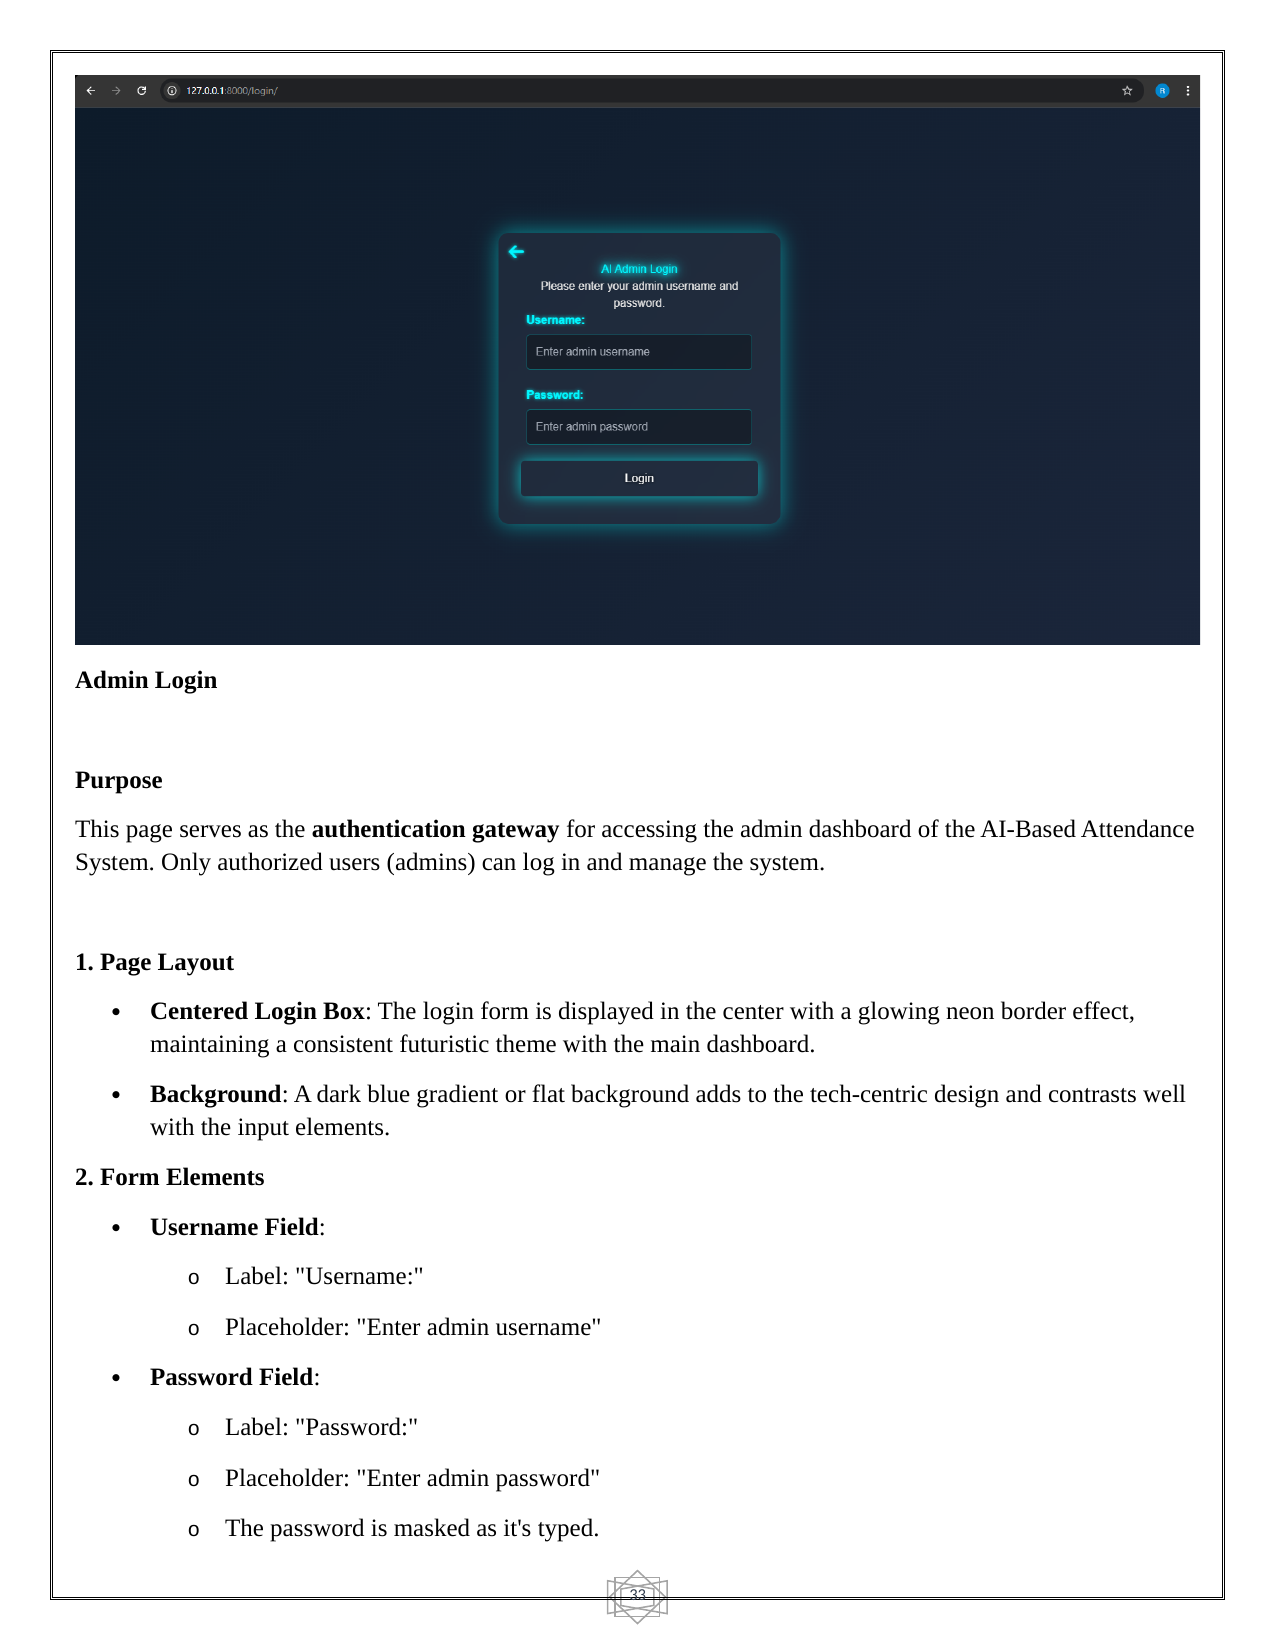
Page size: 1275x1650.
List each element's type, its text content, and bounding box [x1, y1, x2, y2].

list The password is masked as it's typed. [187, 1513, 1200, 1543]
text 2. Form Elements [75, 1162, 1200, 1191]
text Admin Login [75, 665, 1200, 694]
list Background: A dark blue gradient or flat background adds to the tech-centric design and contrasts well with the input elements. [112, 1079, 1200, 1141]
text Purpose [75, 765, 1200, 793]
text This page serves as the authentication gateway for accessing the admin dashboard of the AI-Based Attendance System. Only authorized users (admins) can log in and manage the system. [75, 814, 1200, 876]
list Placeholder: "Enter admin password" [187, 1463, 1200, 1492]
text 1. Page Layout [75, 947, 1200, 976]
picture [75, 75, 1200, 645]
list Centered Login Box: The login form is displayed in the center with a glowing neon border effect, maintaining a consistent futuristic theme with the main dashboard. [112, 996, 1200, 1058]
list Username Field: [112, 1212, 1200, 1240]
list Placeholder: "Enter admin username" [187, 1312, 1200, 1341]
list Label: "Username:" [187, 1261, 1200, 1291]
list Password Field: [112, 1362, 1200, 1391]
list Label: "Password:" [187, 1412, 1200, 1442]
